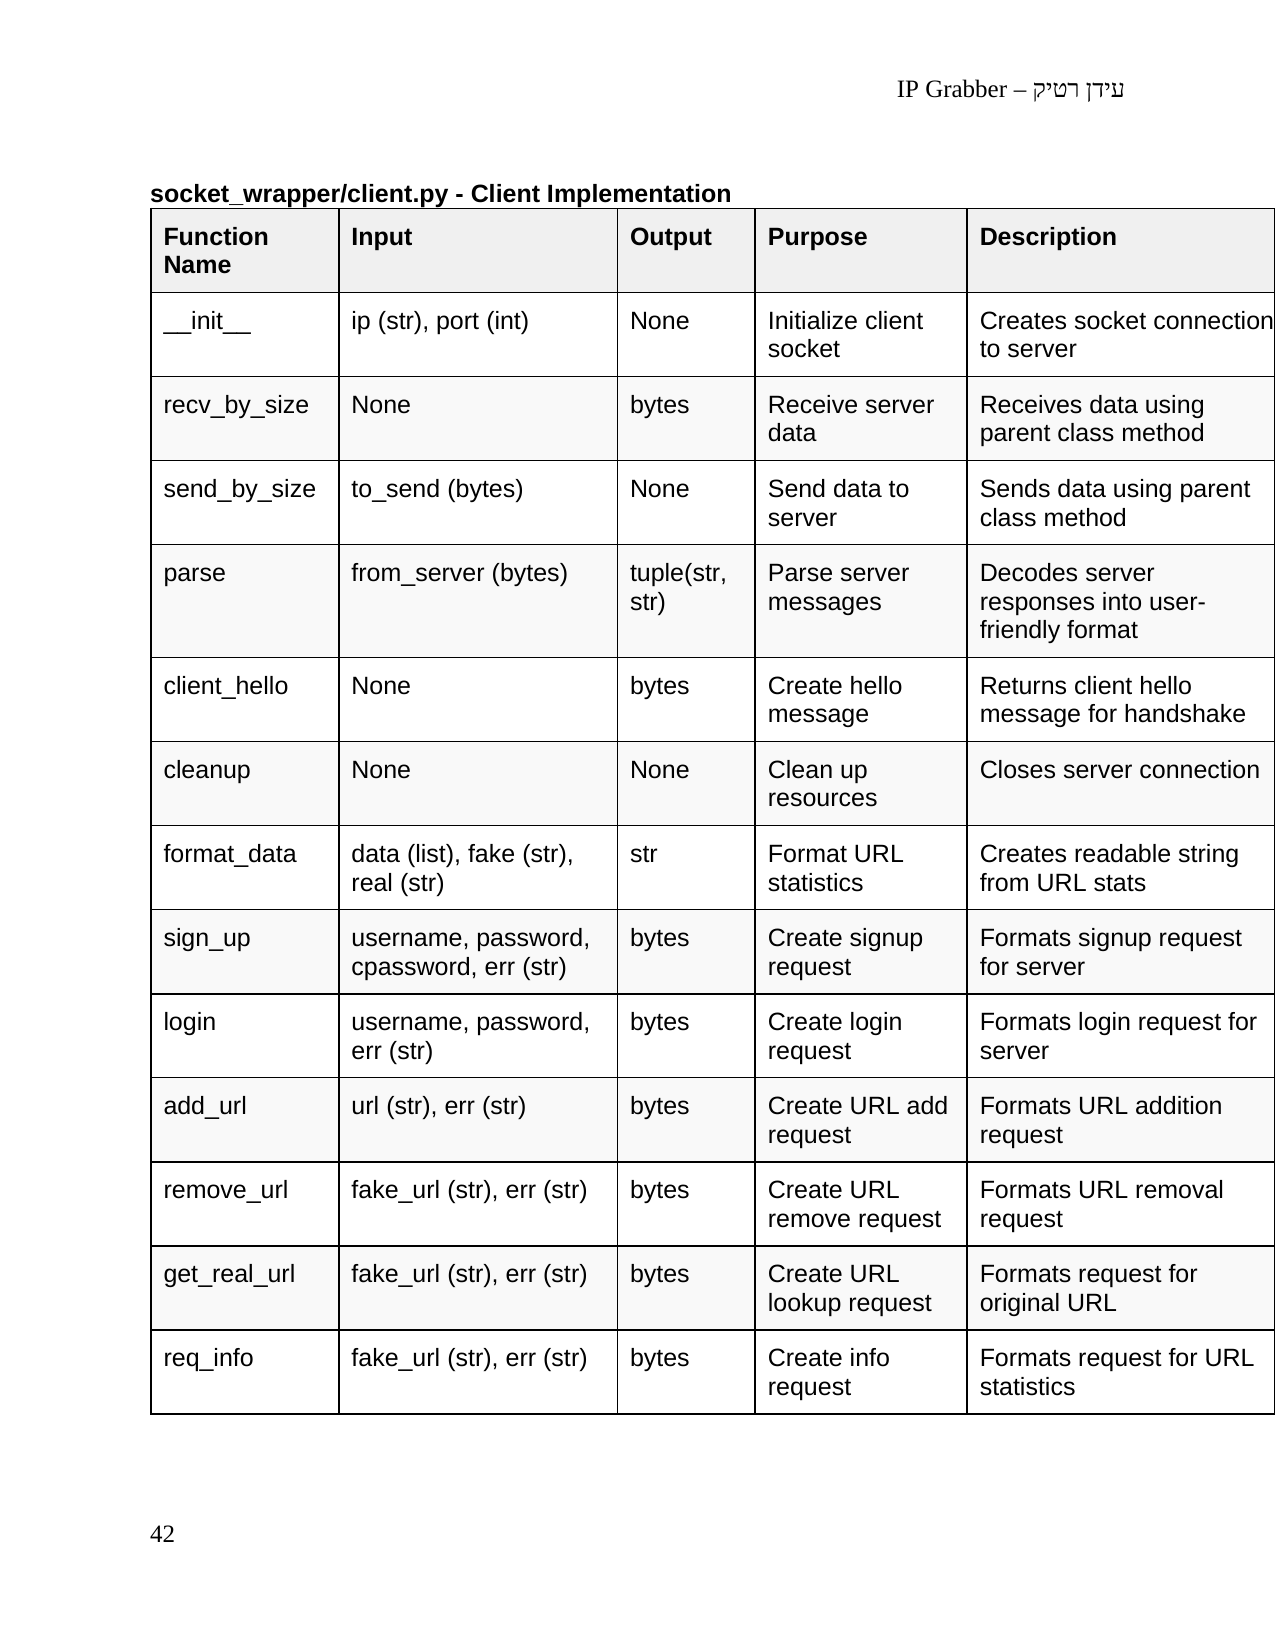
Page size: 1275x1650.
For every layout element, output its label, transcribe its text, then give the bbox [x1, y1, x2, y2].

table_cell Formats login request for server [968, 995, 1274, 1077]
table_cell bytes [618, 1078, 754, 1161]
table_cell format_data [152, 826, 338, 909]
table_cell to_send (bytes) [340, 461, 617, 544]
table_cell Parse server messages [756, 545, 966, 657]
table_cell Creates socket connection to server [968, 293, 1274, 376]
table_cell cleanup [152, 742, 338, 825]
table_cell Format URL statistics [756, 826, 966, 909]
table_cell fake_url (str), err (str) [340, 1163, 617, 1245]
table_cell username, password, err (str) [340, 995, 617, 1077]
table_header Output [618, 209, 754, 292]
table_cell client_hello [152, 658, 338, 741]
table_cell None [618, 742, 754, 825]
table_cell Decodes server responses into user-friendly format [968, 545, 1274, 657]
table_cell Clean up resources [756, 742, 966, 825]
table_cell fake_url (str), err (str) [340, 1331, 617, 1413]
table_cell username, password, cpassword, err (str) [340, 910, 617, 993]
table_cell Create signup request [756, 910, 966, 993]
table_cell bytes [618, 910, 754, 993]
table_cell remove_url [152, 1163, 338, 1245]
table_header Function Name [152, 209, 338, 292]
table_cell Create hello message [756, 658, 966, 741]
table_cell None [618, 461, 754, 544]
table_cell tuple(str, str) [618, 545, 754, 657]
table_cell data (list), fake (str), real (str) [340, 826, 617, 909]
table_cell None [340, 742, 617, 825]
table_cell None [618, 293, 754, 376]
table_cell Formats URL addition request [968, 1078, 1274, 1161]
table_cell url (str), err (str) [340, 1078, 617, 1161]
table_cell add_url [152, 1078, 338, 1161]
table_cell fake_url (str), err (str) [340, 1247, 617, 1329]
table_cell Formats signup request for server [968, 910, 1274, 993]
table_cell Formats URL removal request [968, 1163, 1274, 1245]
table_cell Returns client hello message for handshake [968, 658, 1274, 741]
table_cell from_server (bytes) [340, 545, 617, 657]
table_cell str [618, 826, 754, 909]
table_cell login [152, 995, 338, 1077]
table_cell Formats request for original URL [968, 1247, 1274, 1329]
table_cell send_by_size [152, 461, 338, 544]
table_cell Initialize client socket [756, 293, 966, 376]
table_cell parse [152, 545, 338, 657]
table_cell Create URL lookup request [756, 1247, 966, 1329]
table_cell Closes server connection [968, 742, 1274, 825]
table_cell None [340, 377, 617, 460]
table_header Purpose [756, 209, 966, 292]
table_cell Formats request for URL statistics [968, 1331, 1274, 1413]
table_cell bytes [618, 1163, 754, 1245]
table_cell Create URL add request [756, 1078, 966, 1161]
table_cell None [340, 658, 617, 741]
table_cell Receives data using parent class method [968, 377, 1274, 460]
table_cell bytes [618, 1247, 754, 1329]
table_cell sign_up [152, 910, 338, 993]
table_cell Create info request [756, 1331, 966, 1413]
table_cell recv_by_size [152, 377, 338, 460]
table_cell bytes [618, 1331, 754, 1413]
table_cell __init__ [152, 293, 338, 376]
table_cell get_real_url [152, 1247, 338, 1329]
table_cell Creates readable string from URL stats [968, 826, 1274, 909]
table_cell bytes [618, 377, 754, 460]
table_cell Create URL remove request [756, 1163, 966, 1245]
table_cell Receive server data [756, 377, 966, 460]
table_header Description [968, 209, 1274, 292]
table_cell ip (str), port (int) [340, 293, 617, 376]
table_cell req_info [152, 1331, 338, 1413]
table_cell bytes [618, 658, 754, 741]
table_cell Create login request [756, 995, 966, 1077]
table_cell bytes [618, 995, 754, 1077]
text socket_wrapper/client.py - Client Implementation [150, 179, 1125, 207]
table_cell Send data to server [756, 461, 966, 544]
table_header Input [340, 209, 617, 292]
table_cell Sends data using parent class method [968, 461, 1274, 544]
